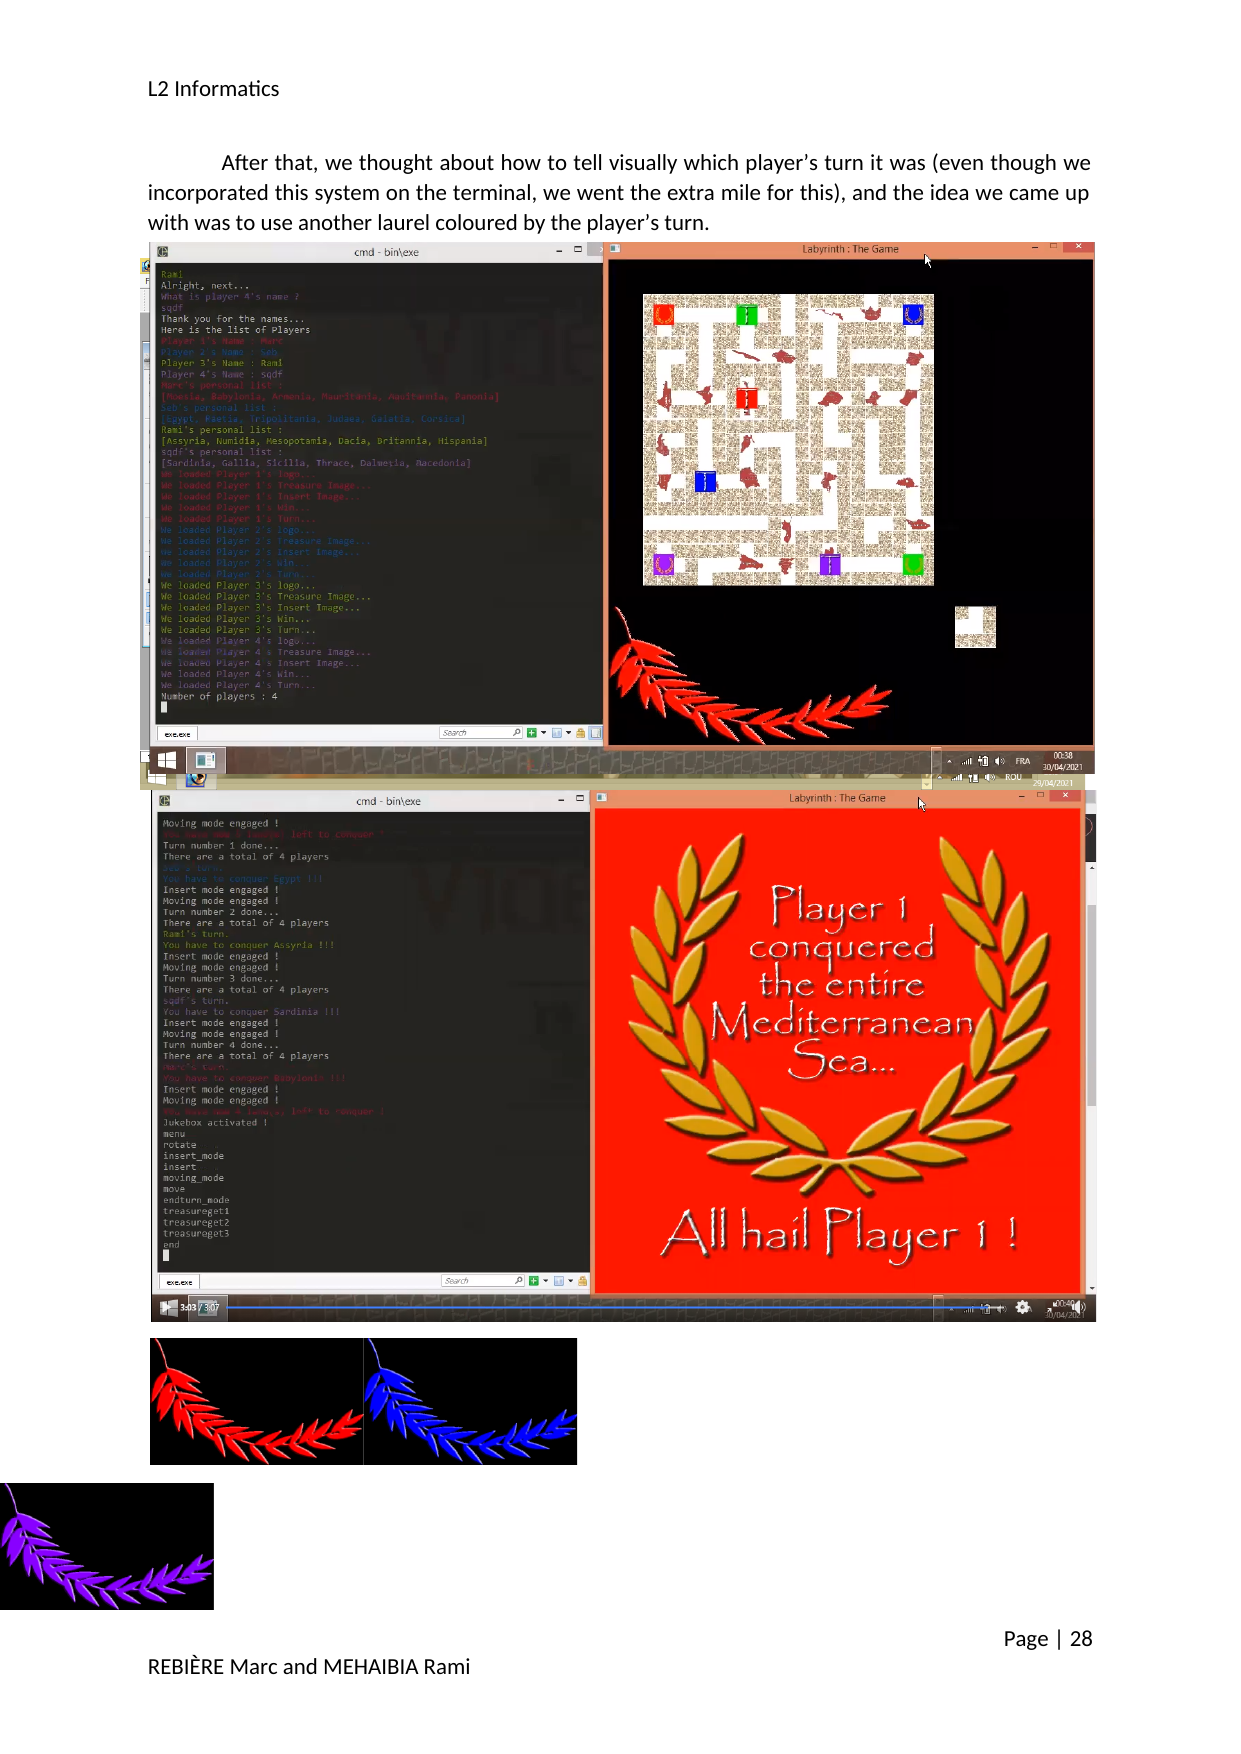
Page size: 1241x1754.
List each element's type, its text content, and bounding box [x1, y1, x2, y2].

picture [150, 1338, 578, 1465]
text After that, we thought about how to tell visually which player’s turn it was (even though we incorporated this system on the terminal, we went the extra mile for this), and the idea we came up with was to use another laurel coloured by the player’s turn. [148, 148, 1093, 236]
picture [0, 1483, 214, 1610]
picture [140, 242, 1097, 1322]
